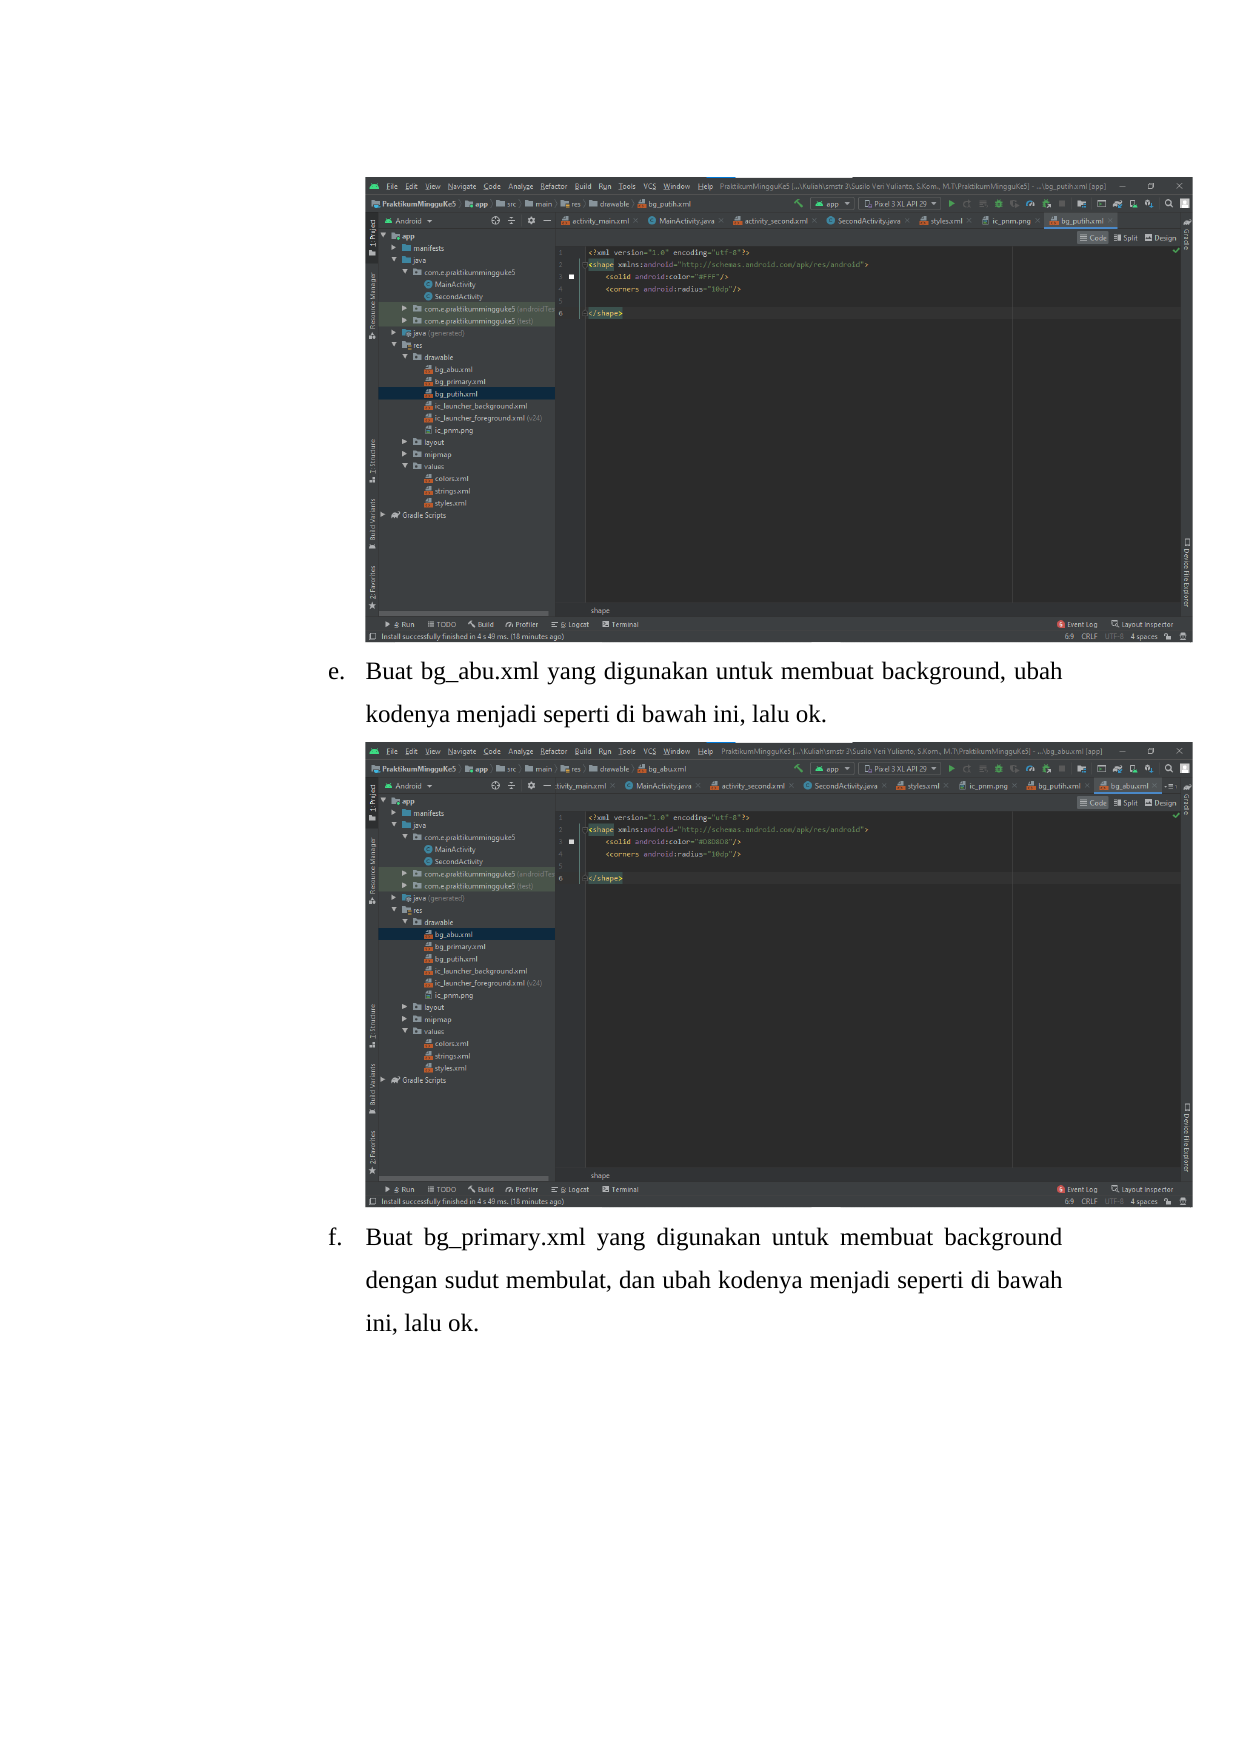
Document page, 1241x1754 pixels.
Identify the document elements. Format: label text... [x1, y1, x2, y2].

list Buat bg_primary.xml yang digunakan untuk membuat background dengan sudut membulat, dan ubah kodenya menjadi seperti di bawah ini, lalu ok. [328, 1222, 1063, 1337]
picture [365, 177, 1193, 643]
list Buat bg_abu.xml yang digunakan untuk membuat background, ubah kodenya menjadi seperti di bawah ini, lalu ok. [328, 656, 1063, 728]
picture [365, 742, 1193, 1208]
